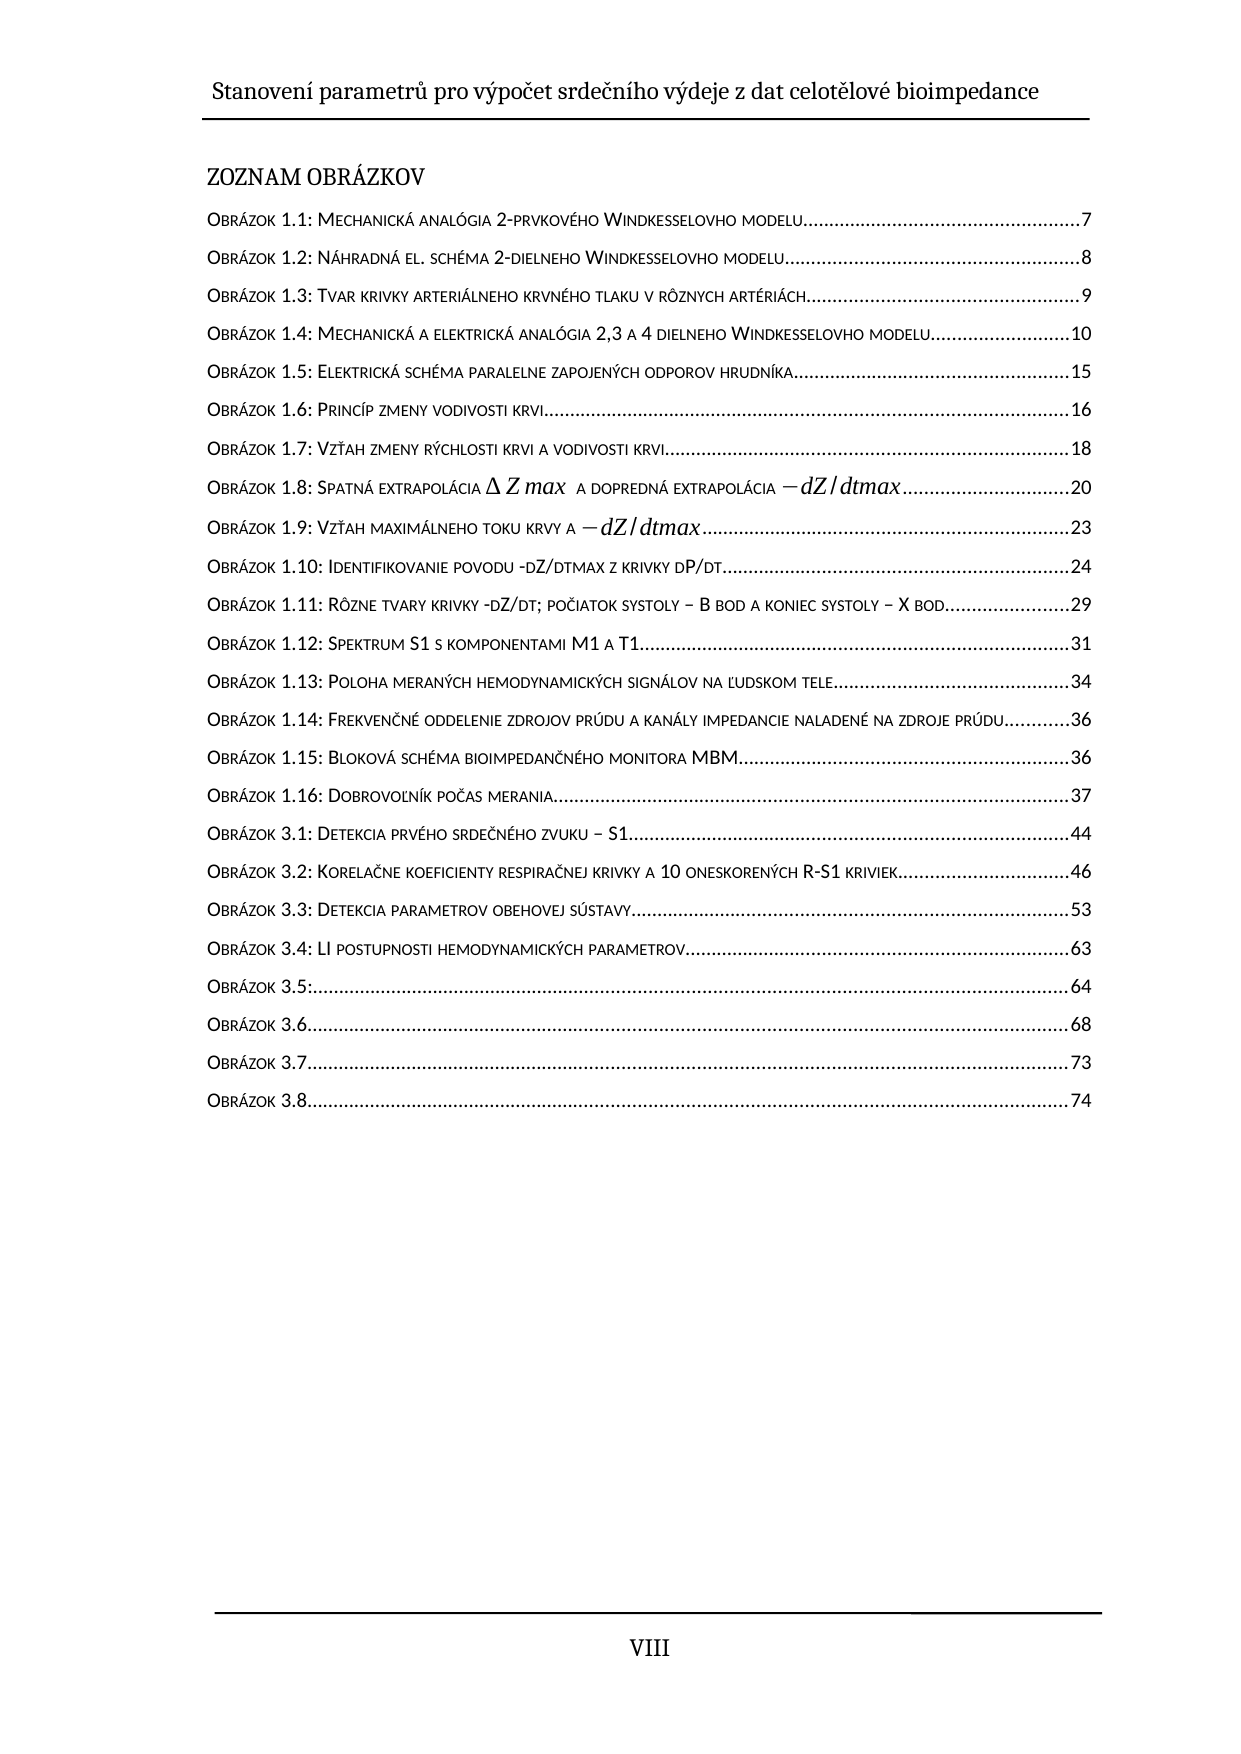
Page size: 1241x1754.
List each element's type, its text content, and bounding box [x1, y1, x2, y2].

text Obrázok 1.1: Mechanická analógia 2-prvkového Windkesselovho modelu 7 [207, 206, 1092, 231]
text Obrázok 1.8: Spatná extrapolácia a dopredná extrapolácia 20 [207, 473, 1092, 501]
text Obrázok 1.5: Elektrická schéma paralelne zapojených odporov hrudníka. 15 [207, 358, 1092, 384]
text Obrázok 3.1: Detekcia prvého srdečného zvuku – S1 44 [207, 820, 1092, 846]
text Obrázok 1.3: Tvar krivky arteriálneho krvného tlaku v rôznych artériách 9 [207, 282, 1092, 308]
text Obrázok 1.14: Frekvenčné oddelenie zdrojov prúdu a kanály impedancie naladené na zdroje prúdu. 36 [207, 706, 1092, 731]
text Obrázok 1.11: Rôzne tvary krivky -dZ/dt; počiatok systoly – B bod a koniec systoly – X bod 29 [207, 592, 1092, 617]
text Obrázok 1.12: Spektrum S1 s komponentami M1 a T1 31 [207, 630, 1092, 655]
text Obrázok 1.16: Dobrovoľník počas merania. 37 [207, 782, 1092, 808]
text ZOZNAM OBRÁZKOV [207, 163, 1092, 192]
text Obrázok 1.13: Poloha meraných hemodynamických signálov na ľudskom tele. 34 [207, 668, 1092, 693]
text Obrázok 3.3: Detekcia parametrov obehovej sústavy 53 [207, 897, 1092, 922]
text Obrázok 1.4: Mechanická a elektrická analógia 2,3 a 4 dielneho Windkesselovho modelu 10 [207, 320, 1092, 346]
text Obrázok 1.2: Náhradná el. schéma 2-dielneho Windkesselovho modelu 8 [207, 244, 1092, 269]
text Obrázok 3.4: LI postupnosti hemodynamických parametrov. 63 [207, 935, 1092, 960]
text Obrázok 1.10: Identifikovanie povodu -dZ/dtmax z krivky dP/dt 24 [207, 553, 1092, 579]
text Obrázok 1.9: Vzťah maximálneho toku krvy a 23 [207, 513, 1092, 541]
text Obrázok 3.2: Korelačne koeficienty respiračnej krivky a 10 oneskorených R-S1 kriviek. 46 [207, 858, 1092, 884]
text Obrázok 3.5: 64 [207, 973, 1092, 998]
text Obrázok 3.7 73 [207, 1049, 1092, 1074]
text Obrázok 3.8 74 [207, 1087, 1092, 1113]
text Obrázok 1.7: Vzťah zmeny rýchlosti krvi a vodivosti krvi 18 [207, 435, 1092, 460]
text Obrázok 3.6 68 [207, 1011, 1092, 1036]
text Obrázok 1.6: Princíp zmeny vodivosti krvi 16 [207, 397, 1092, 422]
text Obrázok 1.15: Bloková schéma bioimpedančného monitora MBM 36 [207, 744, 1092, 769]
